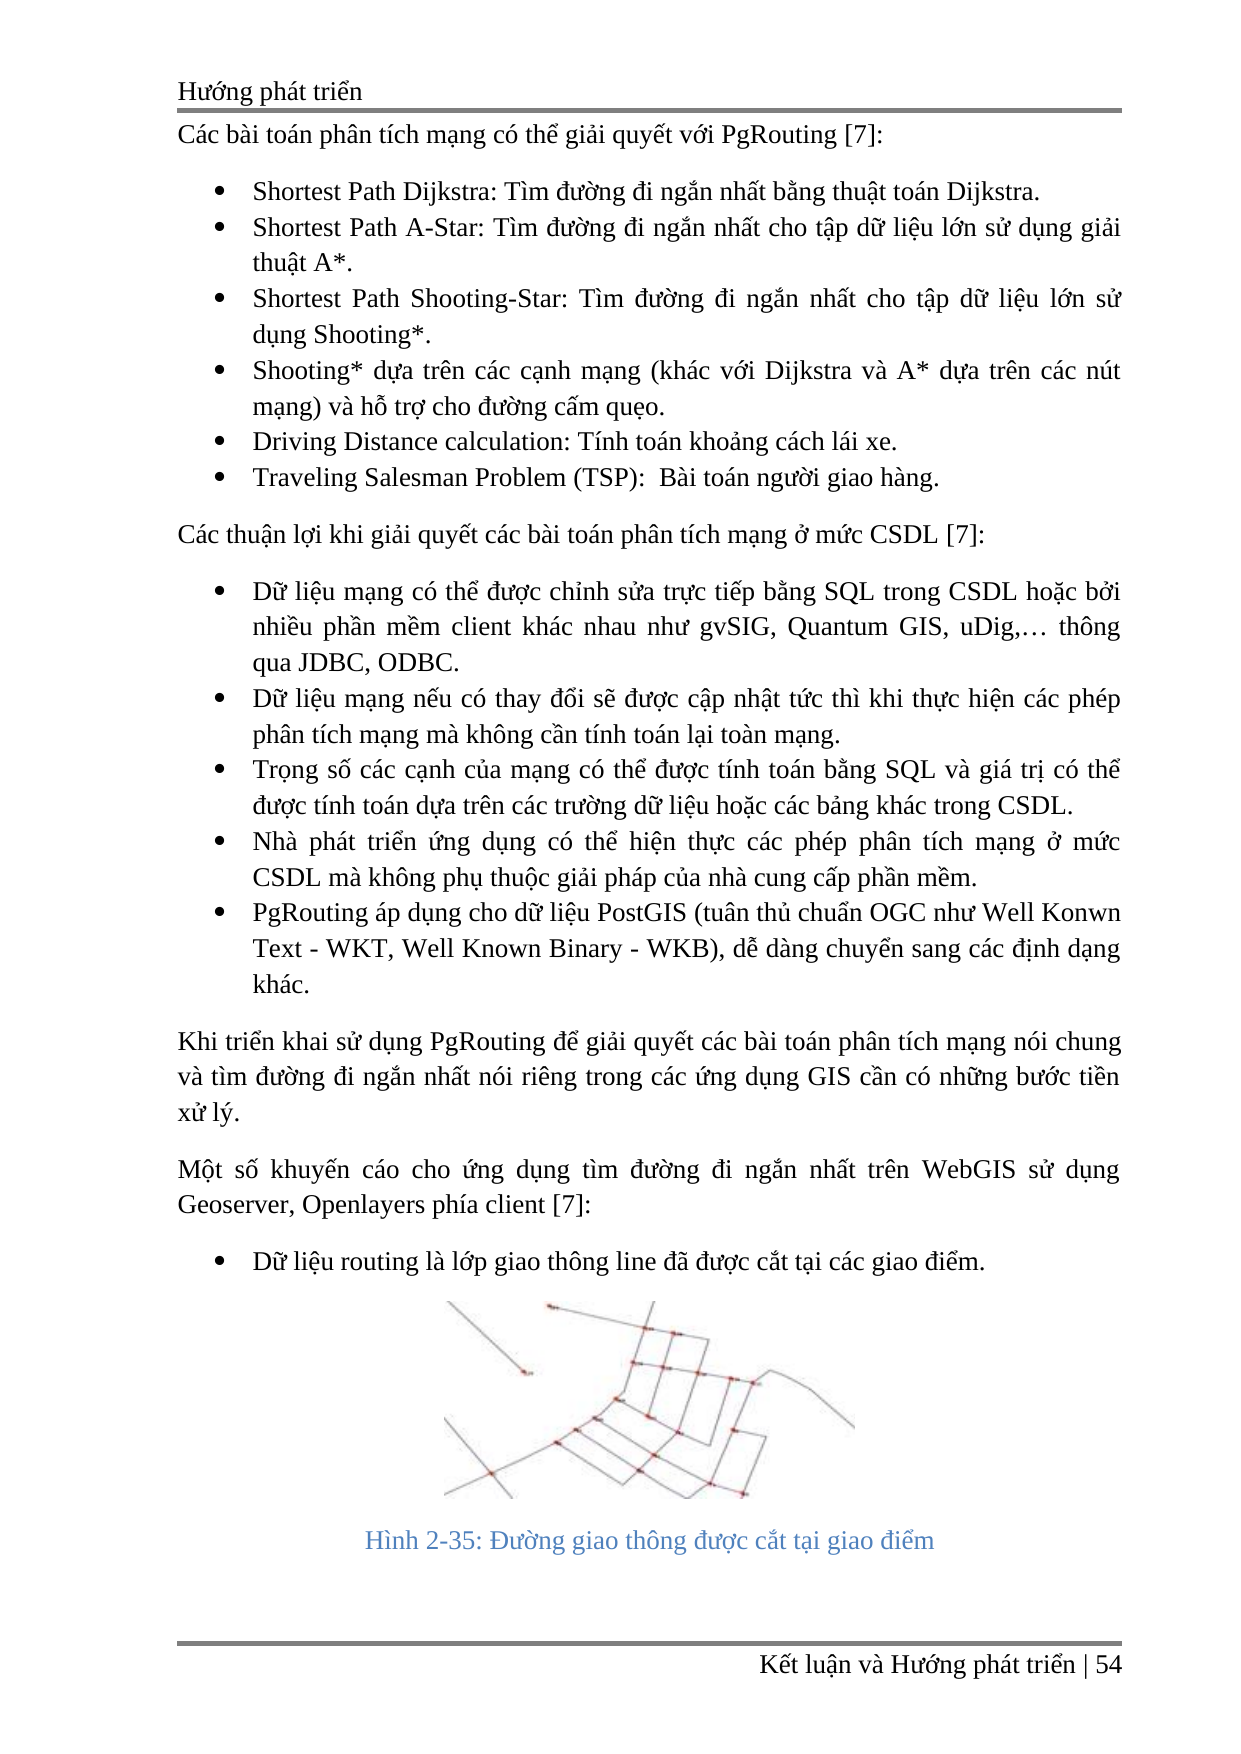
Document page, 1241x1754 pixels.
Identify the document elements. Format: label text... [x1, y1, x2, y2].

text Khi triển khai sử dụng PgRouting để giải quyết các bài toán phân tích mạng nói chung và tìm đường đi ngắn nhất nói riêng trong các ứng dụng GIS cần có những bước tiền xử lý. [177, 1025, 1122, 1127]
list Dữ liệu routing là lớp giao thông line đã được cắt tại các giao điểm. [215, 1245, 1122, 1276]
list Shortest Path A-Star: Tìm đường đi ngắn nhất cho tập dữ liệu lớn sử dụng giải thuật A*. [215, 211, 1122, 278]
text Một số khuyến cáo cho ứng dụng tìm đường đi ngắn nhất trên WebGIS sử dụng Geoserver, Openlayers phía client: [177, 1153, 1122, 1219]
list Trọng số các cạnh của mạng có thể được tính toán bằng SQL và giá trị có thể được tính toán dựa trên các trường dữ liệu hoặc các bảng khác trong CSDL. [215, 753, 1122, 820]
list Shortest Path Dijkstra: Tìm đường đi ngắn nhất bằng thuật toán Dijkstra. [215, 175, 1122, 206]
list Shooting* dựa trên các cạnh mạng (khác với Dijkstra và A* dựa trên các nút mạng) và hỗ trợ cho đường cấm quẹo. [215, 354, 1122, 421]
list Dữ liệu mạng nếu có thay đổi sẽ được cập nhật tức thì khi thực hiện các phép phân tích mạng mà không cần tính toán lại toàn mạng. [215, 682, 1122, 749]
list PgRouting áp dụng cho dữ liệu PostGIS (tuân thủ chuẩn OGC như Well Konwn Text - WKT, Well Known Binary - WKB), dễ dàng chuyển sang các định dạng khác. [215, 897, 1122, 999]
list Traveling Salesman Problem (TSP): Bài toán người giao hàng. [215, 461, 1122, 492]
list Dữ liệu mạng có thể được chỉnh sửa trực tiếp bằng SQL trong CSDL hoặc bởi nhiều phần mềm client khác nhau như gvSIG, Quantum GIS, uDig,… thông qua JDBC, ODBC. [215, 574, 1122, 677]
list Shortest Path Shooting-Star: Tìm đường đi ngắn nhất cho tập dữ liệu lớn sử dụng Shooting*. [215, 282, 1122, 349]
picture [444, 1301, 855, 1499]
text Các bài toán phân tích mạng có thể giải quyết với PgRouting: [177, 118, 1122, 149]
list Driving Distance calculation: Tính toán khoảng cách lái xe. [215, 425, 1122, 457]
list Nhà phát triển ứng dụng có thể hiện thực các phép phân tích mạng ở mức CSDL mà không phụ thuộc giải pháp của nhà cung cấp phần mềm. [215, 825, 1122, 892]
text Hình -: Đường giao thông được cắt tại giao điểm [177, 1524, 1122, 1555]
text Các thuận lợi khi giải quyết các bài toán phân tích mạng ở mức CSDL: [177, 518, 1122, 549]
